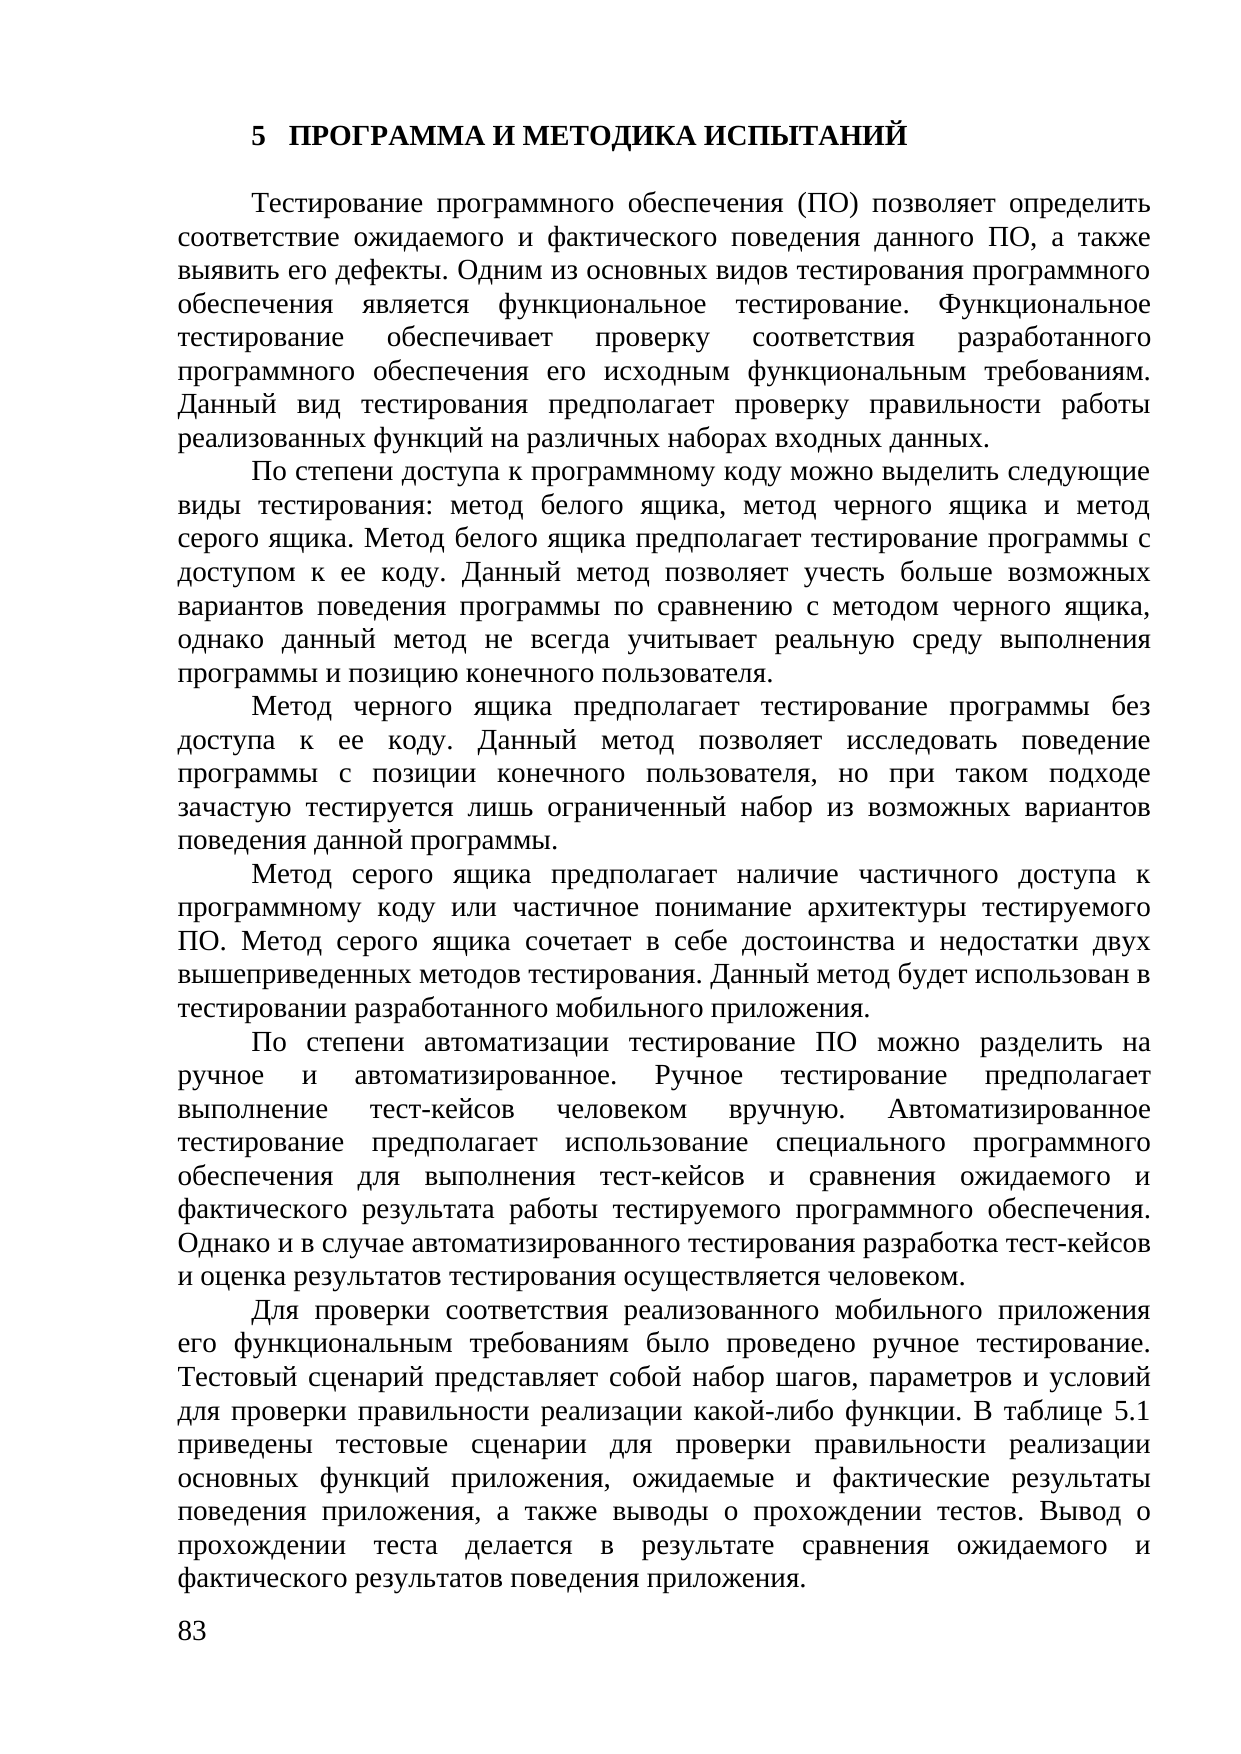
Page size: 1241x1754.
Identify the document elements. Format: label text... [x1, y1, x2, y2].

text Метод черного ящика предполагает тестирование программы без доступа к ее коду. Данный метод позволяет исследовать поведение программы с позиции конечного пользователя, но при таком подходе зачастую тестируется лишь ограниченный набор из возможных вариантов поведения данной программы. [177, 688, 1152, 856]
text Метод серого ящика предполагает наличие частичного доступа к программному коду или частичное понимание архитектуры тестируемого ПО. Метод серого ящика сочетает в себе достоинства и недостатки двух вышеприведенных методов тестирования. Данный метод будет использован в тестировании разработанного мобильного приложения. [177, 856, 1152, 1024]
text Для проверки соответствия реализованного мобильного приложения его функциональным требованиям было проведено ручное тестирование. Тестовый сценарий представляет собой набор шагов, параметров и условий для проверки правильности реализации какой-либо функции. В таблице 5.1 приведены тестовые сценарии для проверки правильности реализации основных функций приложения, ожидаемые и фактические результаты поведения приложения, а также выводы о прохождении тестов. Вывод о прохождении теста делается в результате сравнения ожидаемого и фактического результатов поведения приложения. [177, 1292, 1152, 1594]
text По степени автоматизации тестирование ПО можно разделить на ручное и автоматизированное. Ручное тестирование предполагает выполнение тест-кейсов человеком вручную. Автоматизированное тестирование предполагает использование специального программного обеспечения для выполнения тест-кейсов и сравнения ожидаемого и фактического результата работы тестируемого программного обеспечения. Однако и в случае автоматизированного тестирования разработка тест-кейсов и оценка результатов тестирования осуществляется человеком. [177, 1024, 1152, 1292]
text По степени доступа к программному коду можно выделить следующие виды тестирования: метод белого ящика, метод черного ящика и метод серого ящика. Метод белого ящика предполагает тестирование программы с доступом к ее коду. Данный метод позволяет учесть больше возможных вариантов поведения программы по сравнению с методом черного ящика, однако данный метод не всегда учитывает реальную среду выполнения программы и позицию конечного пользователя. [177, 453, 1152, 688]
text Тестирование программного обеспечения (ПО) позволяет определить соответствие ожидаемого и фактического поведения данного ПО, а также выявить его дефекты. Одним из основных видов тестирования программного обеспечения является функциональное тестирование. Функциональное тестирование обеспечивает проверку соответствия разработанного программного обеспечения его исходным функциональным требованиям. Данный вид тестирования предполагает проверку правильности работы реализованных функций на различных наборах входных данных. [177, 185, 1152, 453]
subtitle ПРОГРАММА И МЕТОДИКА ИСПЫТАНИЙ [251, 118, 1152, 152]
